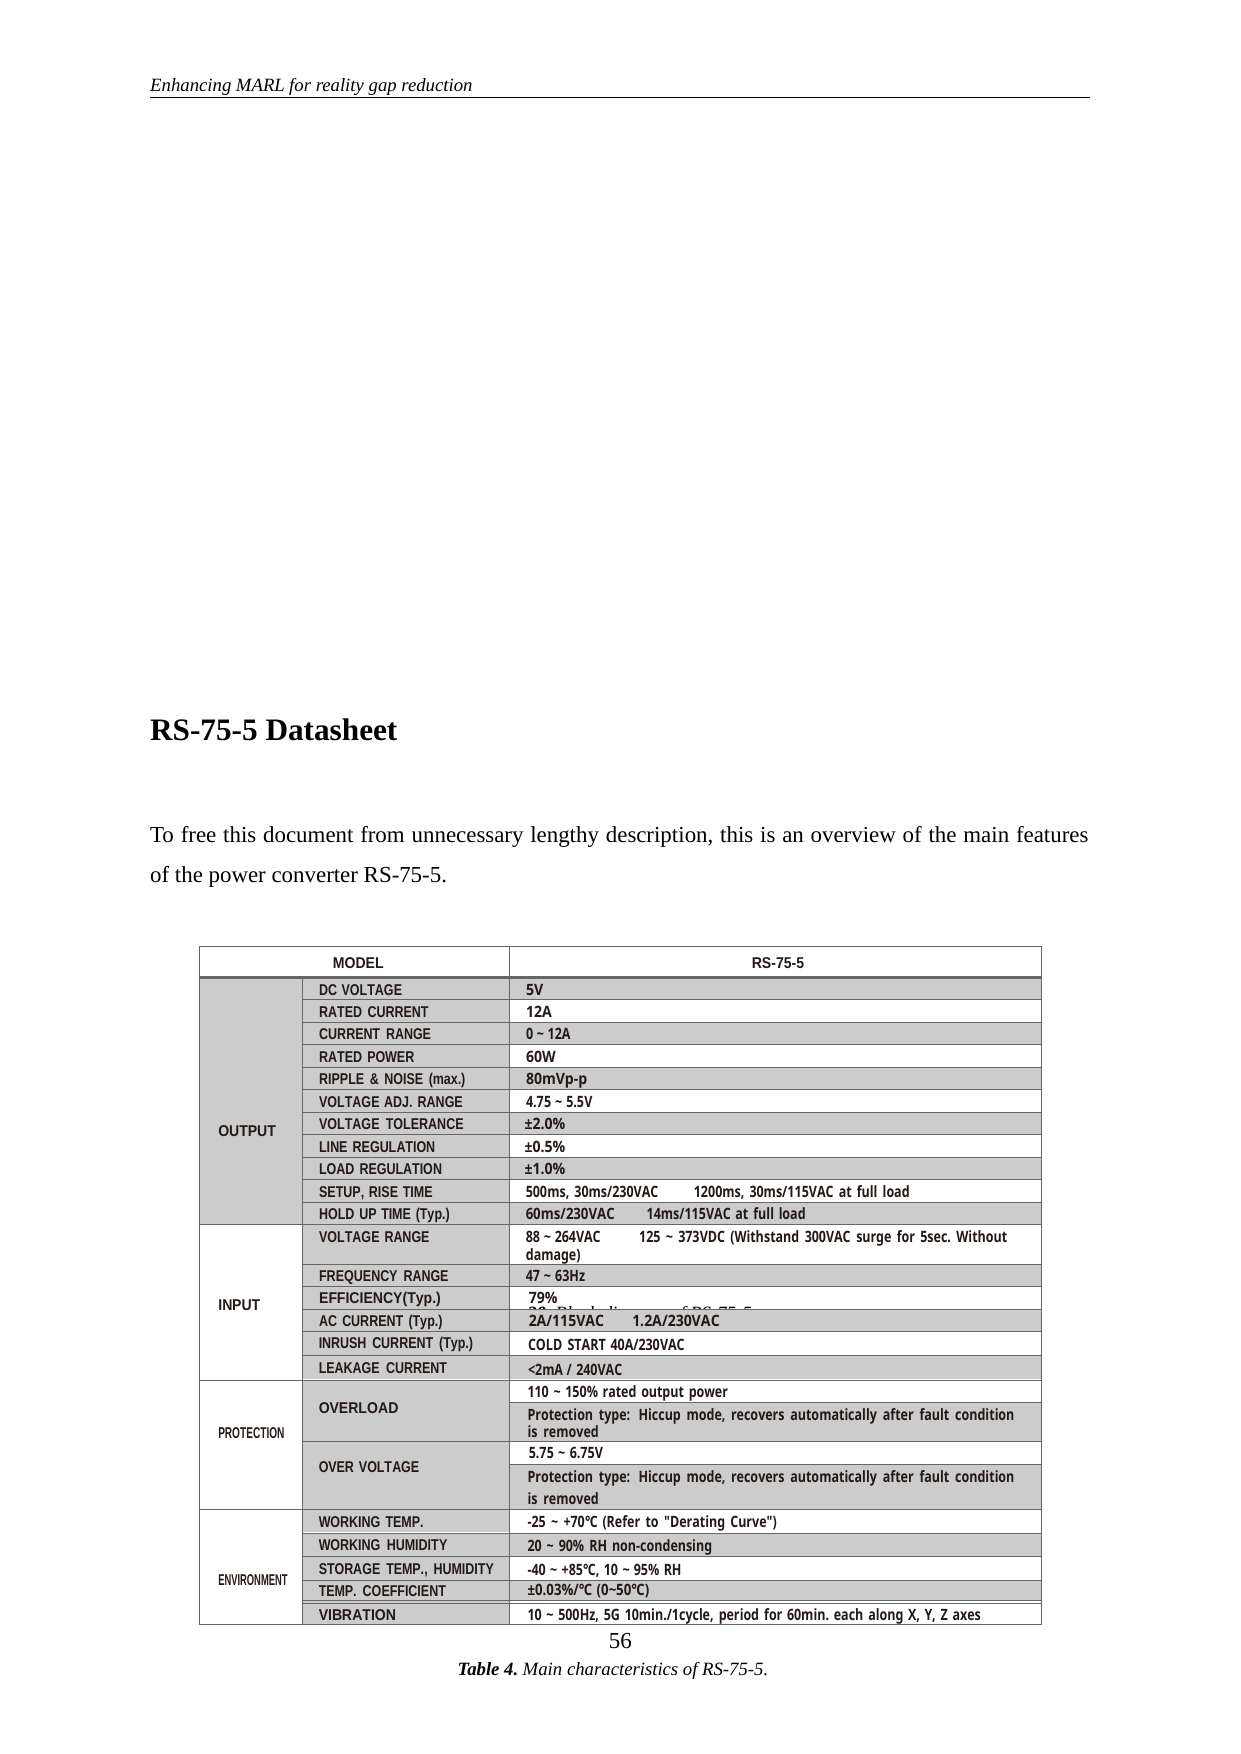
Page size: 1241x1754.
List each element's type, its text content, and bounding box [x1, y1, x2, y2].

table_cell TEMP. COEFFICIENT [303, 1581, 509, 1600]
table_cell 5.75 ~ 6.75V [510, 1442, 1041, 1463]
table_cell VOLTAGE RANGE [303, 1225, 509, 1264]
table_cell 79% [510, 1287, 1041, 1309]
table_cell 12A [510, 1000, 1041, 1022]
table_cell LOAD REGULATION [303, 1158, 509, 1179]
table_cell LINE REGULATION [303, 1135, 509, 1157]
table_cell EFFICIENCY(Typ.) [303, 1287, 509, 1309]
table_cell HOLD UP TIME (Typ.) [303, 1203, 509, 1224]
table_cell INRUSH CURRENT (Typ.) [303, 1332, 509, 1355]
table_cell <2mA / 240VAC [510, 1356, 1041, 1379]
table_header MODEL [200, 947, 509, 976]
table_cell 20 ~ 90% RH non-condensing [510, 1534, 1041, 1556]
table_cell RATED CURRENT [303, 1000, 509, 1022]
table_cell RIPPLE & NOISE (max.) [303, 1068, 509, 1089]
table_cell RATED POWER [303, 1045, 509, 1067]
table_cell INPUT [200, 1225, 302, 1379]
table_cell ENVIRONMENT [200, 1510, 302, 1624]
subtitle RS-75-5 Datasheet [150, 711, 1090, 747]
table_cell 80mVp-p [510, 1068, 1041, 1089]
table_cell 2A/115VAC 1.2A/230VAC [510, 1310, 1041, 1331]
table_cell FREQUENCY RANGE [303, 1265, 509, 1286]
table_cell 60W [510, 1045, 1041, 1067]
table_cell ±1.0% [510, 1158, 1041, 1179]
table_header RS-75-5 [510, 947, 1041, 976]
table_cell CURRENT RANGE [303, 1023, 509, 1044]
table_cell -40 ~ +85℃, 10 ~ 95% RH [510, 1557, 1041, 1580]
table_cell ±0.5% [510, 1135, 1041, 1157]
table_cell SETUP, RISE TIME [303, 1180, 509, 1202]
table_cell OVER VOLTAGE [303, 1442, 509, 1509]
table_cell Protection type: Hiccup mode, recovers automatically after fault condition is removed [510, 1403, 1041, 1441]
table_cell 10 ~ 500Hz, 5G 10min./1cycle, period for 60min. each along X, Y, Z axes [510, 1604, 1041, 1624]
table_cell COLD START 40A/230VAC [510, 1332, 1041, 1355]
table_cell 4.75 ~ 5.5V [510, 1090, 1041, 1112]
table_cell DC VOLTAGE [303, 979, 509, 999]
table_cell -25 ~ +70℃ (Refer to "Derating Curve") [510, 1510, 1041, 1532]
table_cell VOLTAGE ADJ. RANGE [303, 1090, 509, 1112]
table_cell 110 ~ 150% rated output power [510, 1381, 1041, 1402]
table_cell 60ms/230VAC 14ms/115VAC at full load [510, 1203, 1041, 1224]
table_cell WORKING HUMIDITY [303, 1534, 509, 1556]
table_cell Protection type: Hiccup mode, recovers automatically after fault condition is removed [510, 1465, 1041, 1509]
table_cell VOLTAGE TOLERANCE [303, 1113, 509, 1134]
table_cell OUTPUT [200, 979, 302, 1224]
table_cell AC CURRENT (Typ.) [303, 1310, 509, 1331]
table_cell STORAGE TEMP., HUMIDITY [303, 1557, 509, 1580]
table_cell PROTECTION [200, 1381, 302, 1509]
table_cell 5V [510, 979, 1041, 999]
table_cell WORKING TEMP. [303, 1510, 509, 1532]
table_cell 47 ~ 63Hz [510, 1265, 1041, 1286]
table_cell VIBRATION [303, 1604, 509, 1624]
table_cell 0 ~ 12A [510, 1023, 1041, 1044]
table_cell LEAKAGE CURRENT [303, 1356, 509, 1379]
table_cell ±2.0% [510, 1113, 1041, 1134]
table_cell ±0.03%/℃ (0~50℃) [510, 1581, 1041, 1600]
table_cell OVERLOAD [303, 1381, 509, 1441]
table_cell 500ms, 30ms/230VAC 1200ms, 30ms/115VAC at full load [510, 1180, 1041, 1202]
text To free this document from unnecessary lengthy description, this is an overview of the main features of the power converter RS-75-5. [150, 821, 1090, 887]
table_cell 88 ~ 264VAC 125 ~ 373VDC (Withstand 300VAC surge for 5sec. Without damage) [510, 1225, 1041, 1264]
